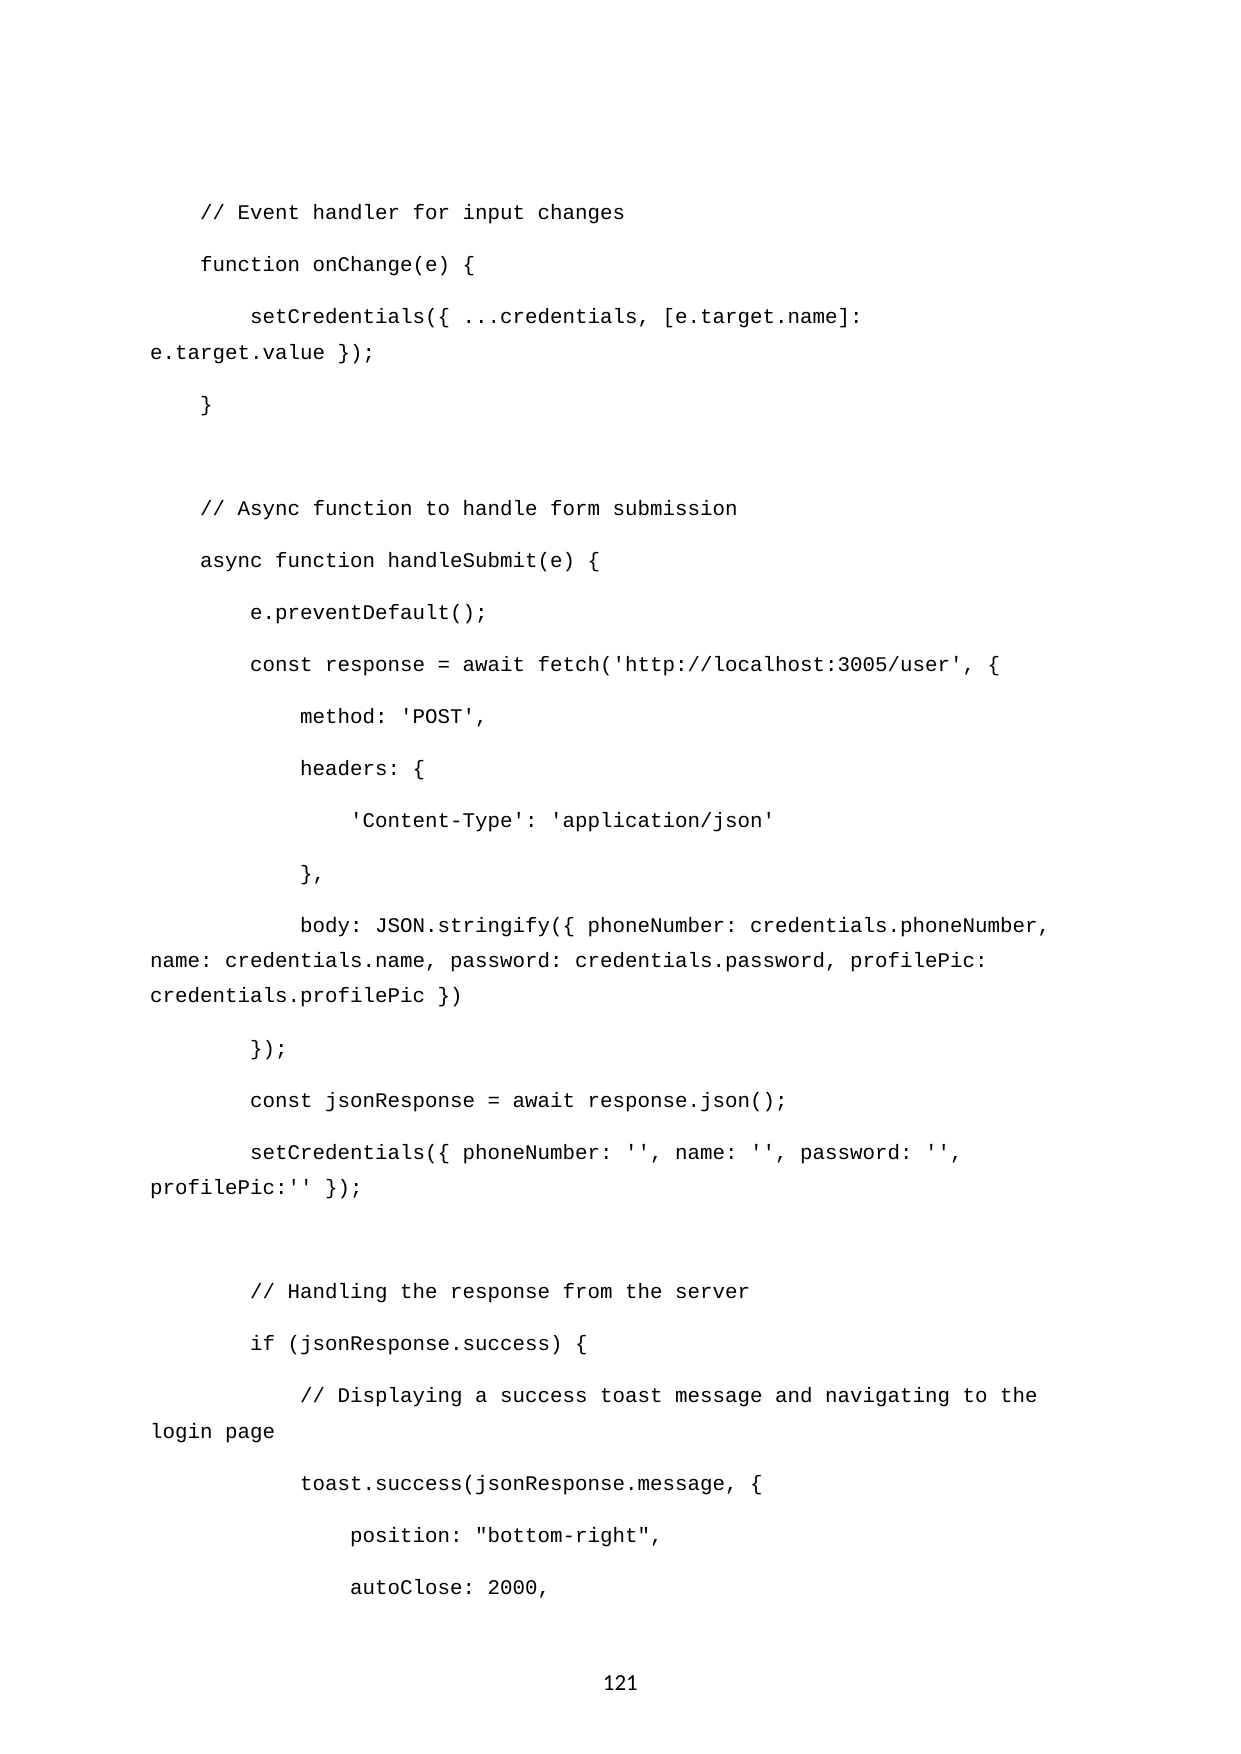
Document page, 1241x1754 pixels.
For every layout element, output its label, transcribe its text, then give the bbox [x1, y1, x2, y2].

text const response = await fetch('http://localhost:3005/user', { [150, 654, 1090, 678]
text const jsonResponse = await response.json(); [150, 1089, 1090, 1113]
text // Async function to handle form submission [150, 498, 1090, 522]
text // Handling the response from the server [150, 1281, 1090, 1305]
text setCredentials({ ...credentials, [e.target.name]: e.target.value }); [150, 306, 1090, 365]
text }, [150, 862, 1090, 886]
text body: JSON.stringify({ phoneNumber: credentials.phoneNumber, name: credentials.name, password: credentials.password, profilePic: credentials.profilePic }) [150, 914, 1090, 1009]
text headers: { [150, 758, 1090, 782]
text }); [150, 1037, 1090, 1061]
text e.preventDefault(); [150, 602, 1090, 626]
text async function handleSubmit(e) { [150, 550, 1090, 574]
text toast.success(jsonResponse.message, { [150, 1473, 1090, 1497]
text 'Content-Type': 'application/json' [150, 810, 1090, 834]
text } [150, 394, 1090, 417]
text autoClose: 2000, [150, 1577, 1090, 1601]
text if (jsonResponse.success) { [150, 1333, 1090, 1357]
text setCredentials({ phoneNumber: '', name: '', password: '', profilePic:'' }); [150, 1142, 1090, 1201]
text // Displaying a success toast message and navigating to the login page [150, 1385, 1090, 1444]
text function onChange(e) { [150, 254, 1090, 278]
text position: "bottom-right", [150, 1525, 1090, 1549]
text method: 'POST', [150, 706, 1090, 730]
text // Event handler for input changes [150, 202, 1090, 226]
